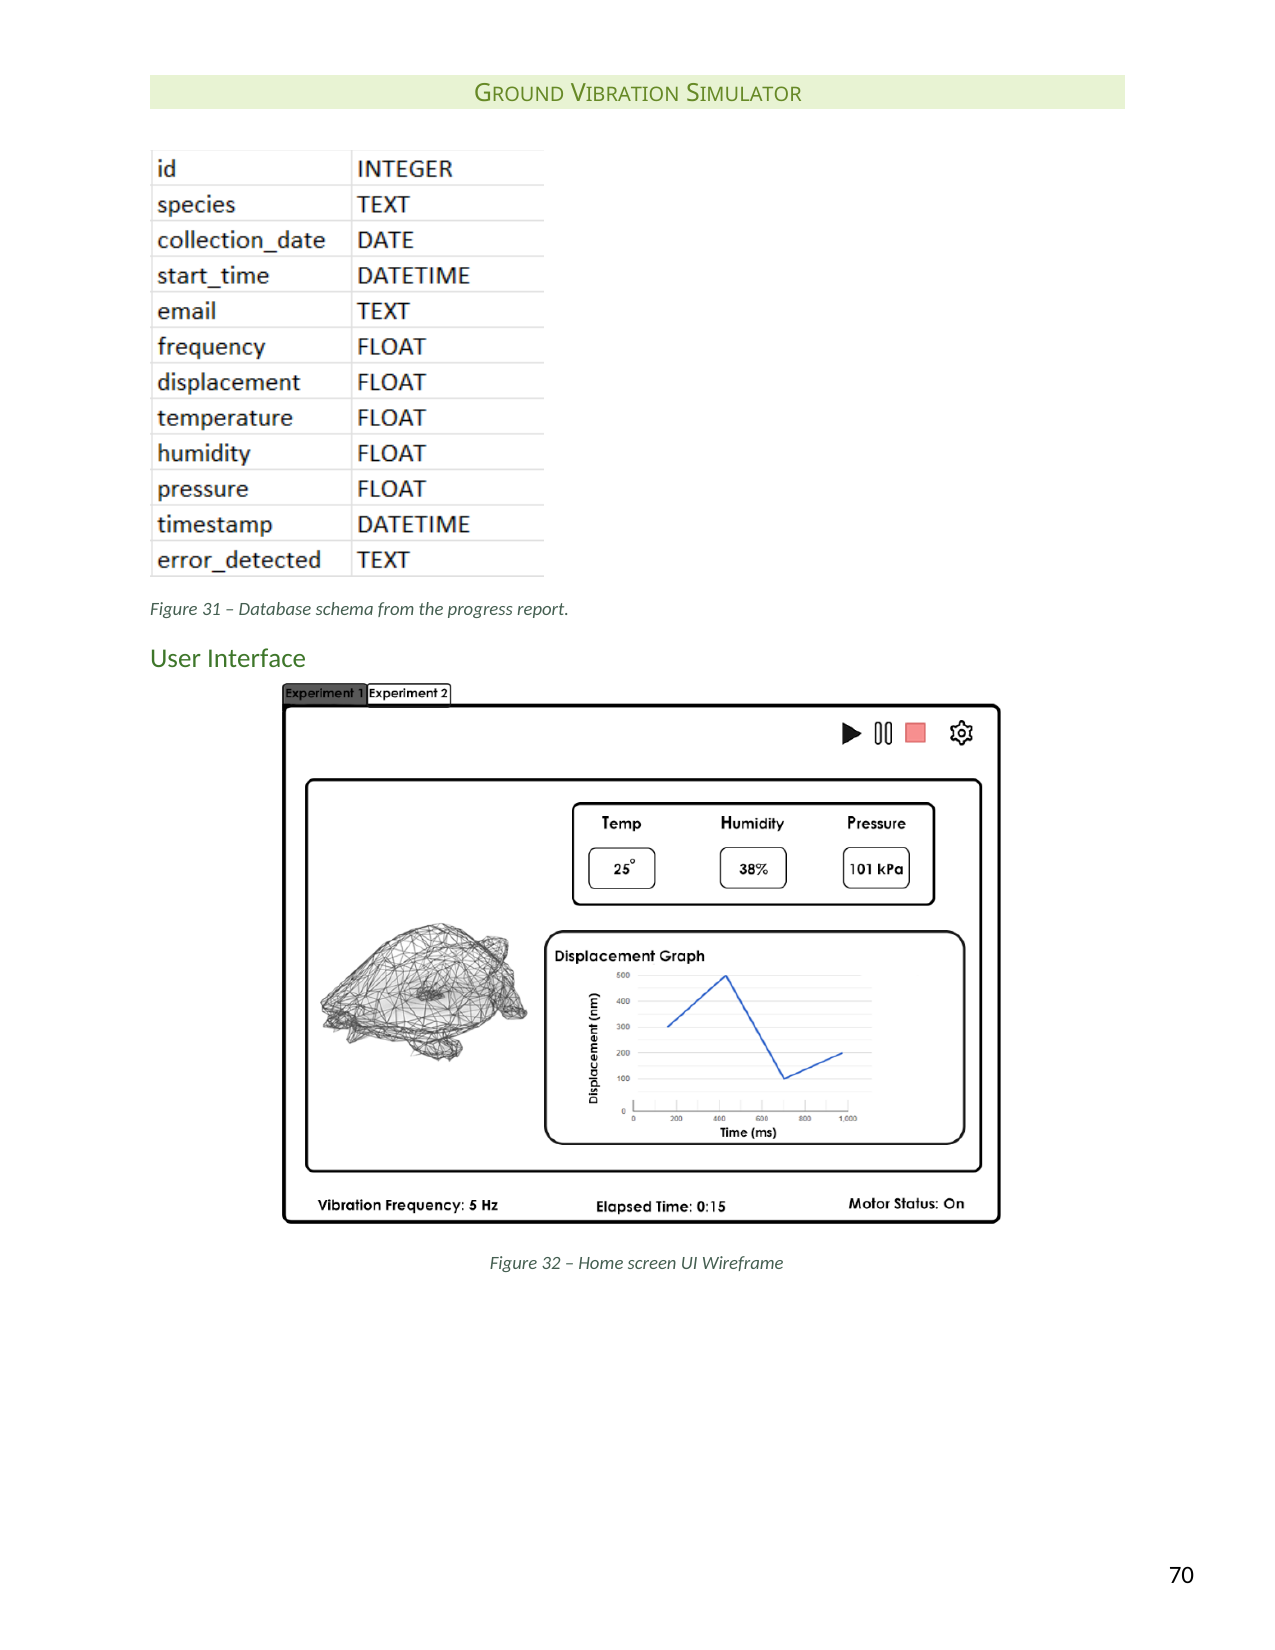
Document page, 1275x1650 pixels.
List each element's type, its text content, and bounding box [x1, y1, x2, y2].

picture [150, 150, 544, 577]
subtitle User Interface [150, 641, 1125, 674]
text Figure 31 – Database schema from the progress report. [150, 598, 1125, 621]
text Figure 32 – Home screen UI Wireframe [150, 1251, 1125, 1274]
picture [269, 679, 1006, 1231]
